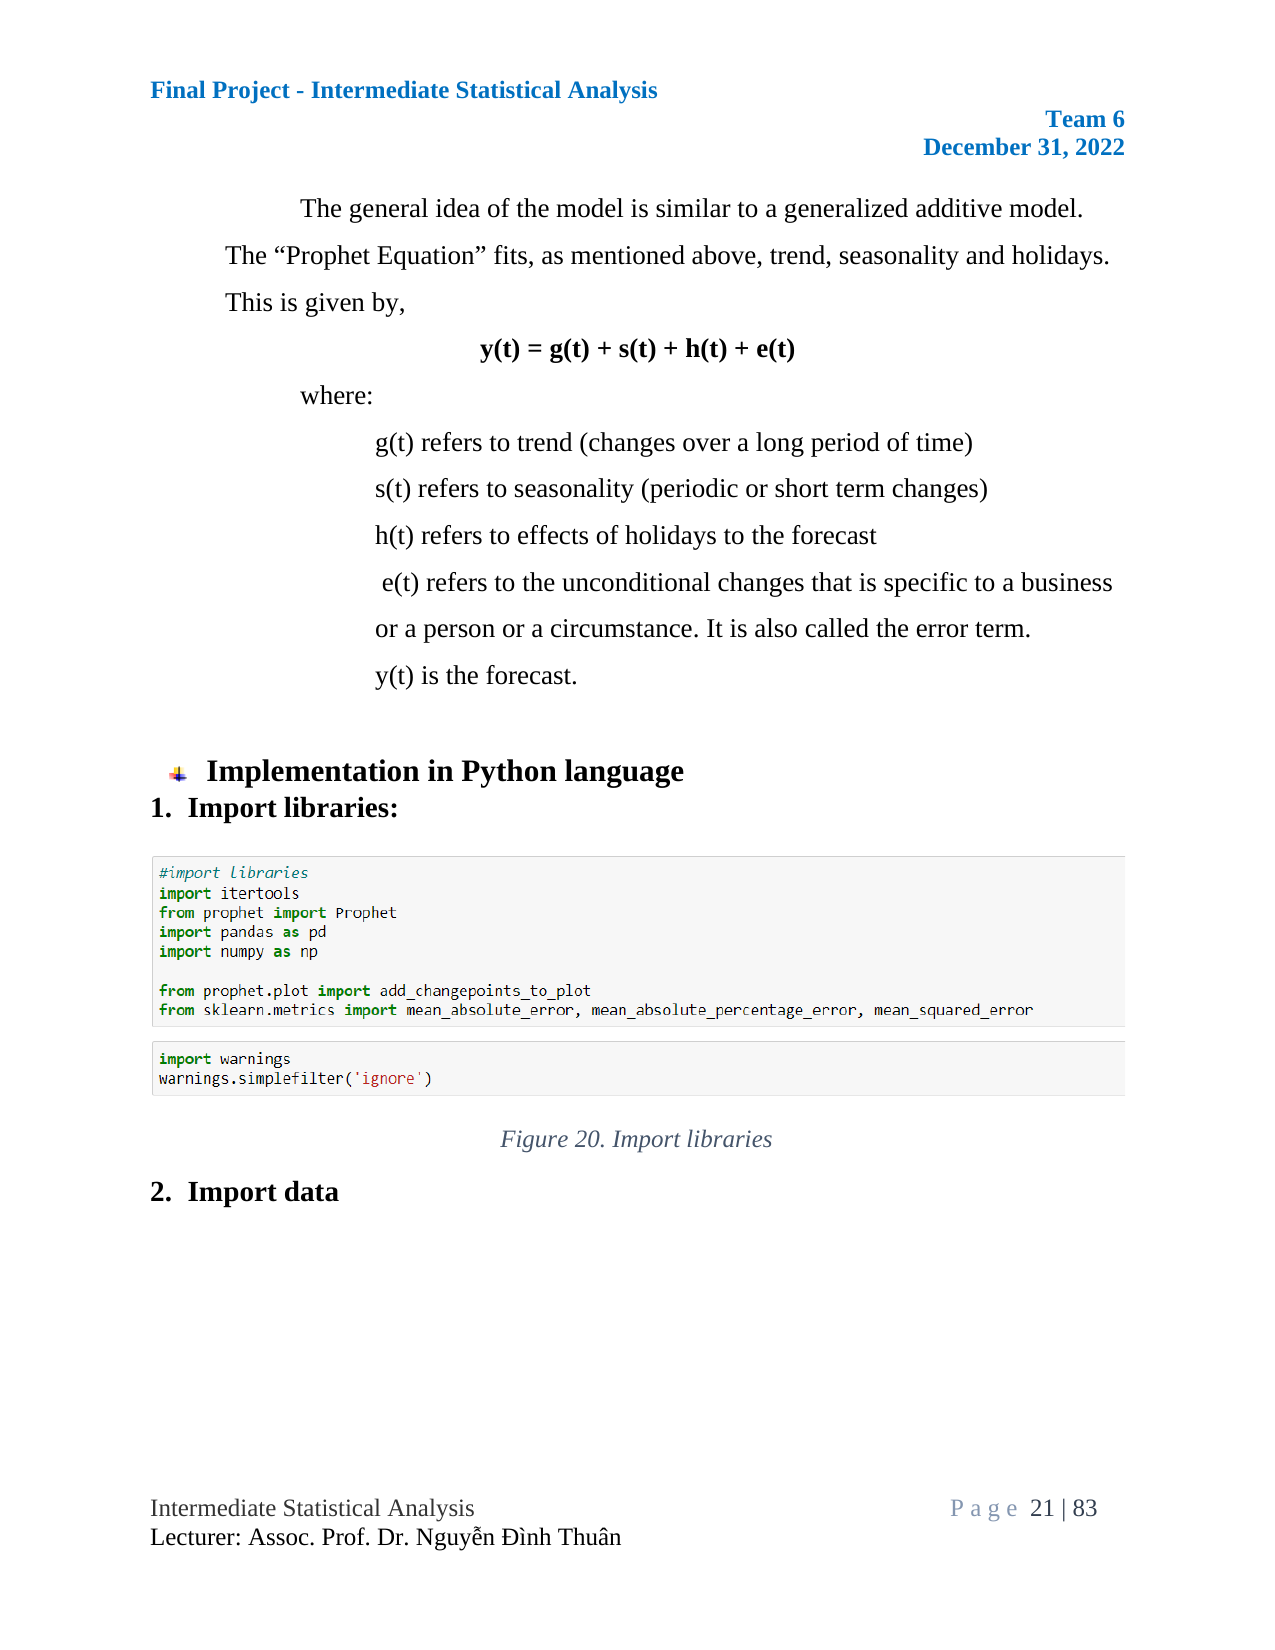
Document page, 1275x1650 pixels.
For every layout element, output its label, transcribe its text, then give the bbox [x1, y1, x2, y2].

text h(t) refers to effects of holidays to the forecast [300, 519, 1125, 550]
text Figure 20. Import libraries [150, 1124, 1125, 1153]
picture [150, 853, 1125, 1096]
list Import libraries: [150, 790, 1125, 824]
text g(t) refers to trend (changes over a long period of time) [300, 426, 1125, 457]
text e(t) refers to the unconditional changes that is specific to a business or a person or a circumstance. It is also called the error term. [375, 566, 1125, 643]
text where: [225, 379, 1125, 410]
text y(t) = g(t) + s(t) + h(t) + e(t) [150, 332, 1125, 363]
text The general idea of the model is similar to a generalized additive model. The “Prophet Equation” fits, as mentioned above, trend, seasonality and holidays. This is given by, [225, 192, 1125, 317]
text y(t) is the forecast. [150, 659, 1125, 690]
list Implementation in Python language [169, 752, 1125, 788]
list Import data [150, 1174, 1125, 1207]
text s(t) refers to seasonality (periodic or short term changes) [300, 472, 1125, 503]
picture [169, 765, 187, 782]
